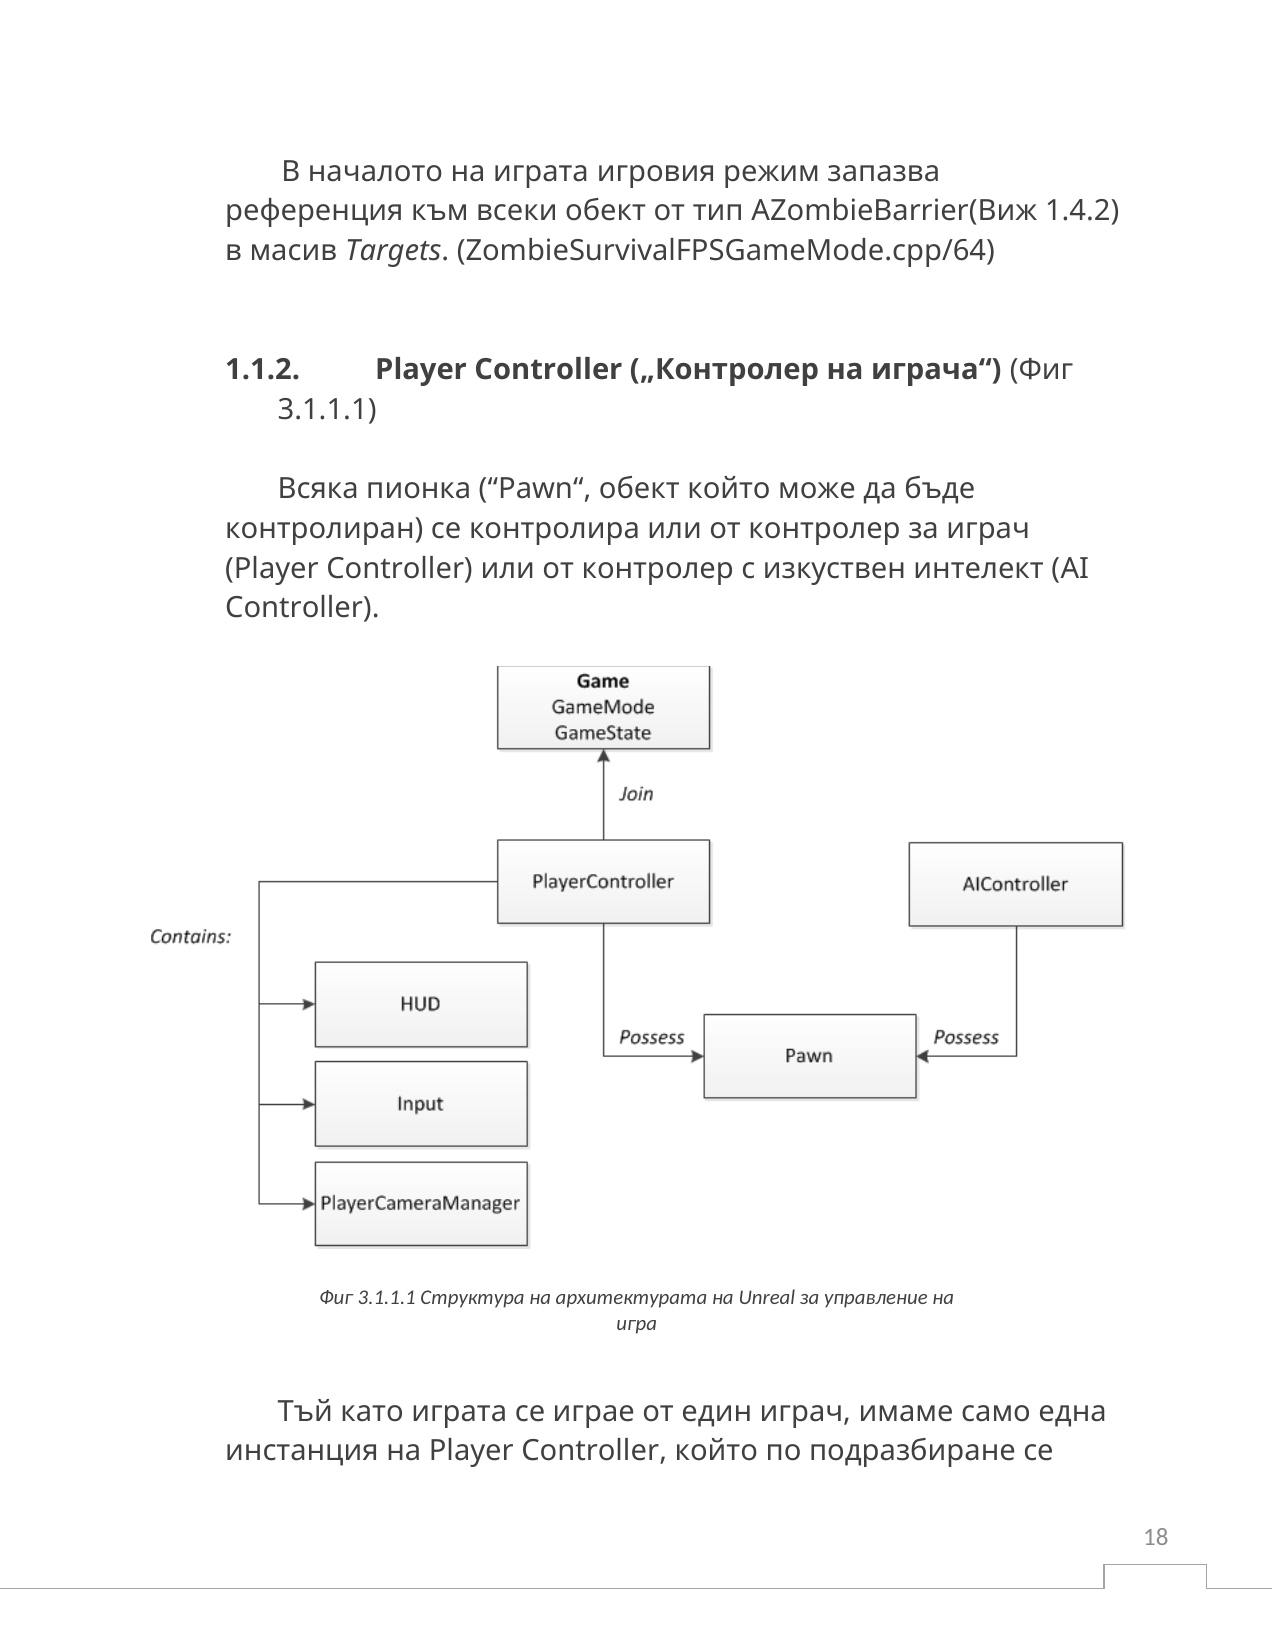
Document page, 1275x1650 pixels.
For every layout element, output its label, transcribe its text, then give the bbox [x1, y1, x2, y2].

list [225, 1390, 1125, 1469]
list Всяка пионка (“Pawn“, обект който може да бъде контролиран) се контролира или от контролер за играч (Player Controller) или от контролер с изкуствен интелект (AI Controller). [225, 467, 1125, 626]
picture [150, 666, 1125, 1249]
list Player Controller („Контролер на играча“) (Фиг 3.1.1.1) [225, 348, 1125, 428]
text В началото на играта игровия режим запазва референция към всеки обект от тип AZombieBarrier(Виж 1.4.2) в масив Targets. (ZombieSurvivalFPSGameMode.cpp/64) [225, 150, 1125, 269]
